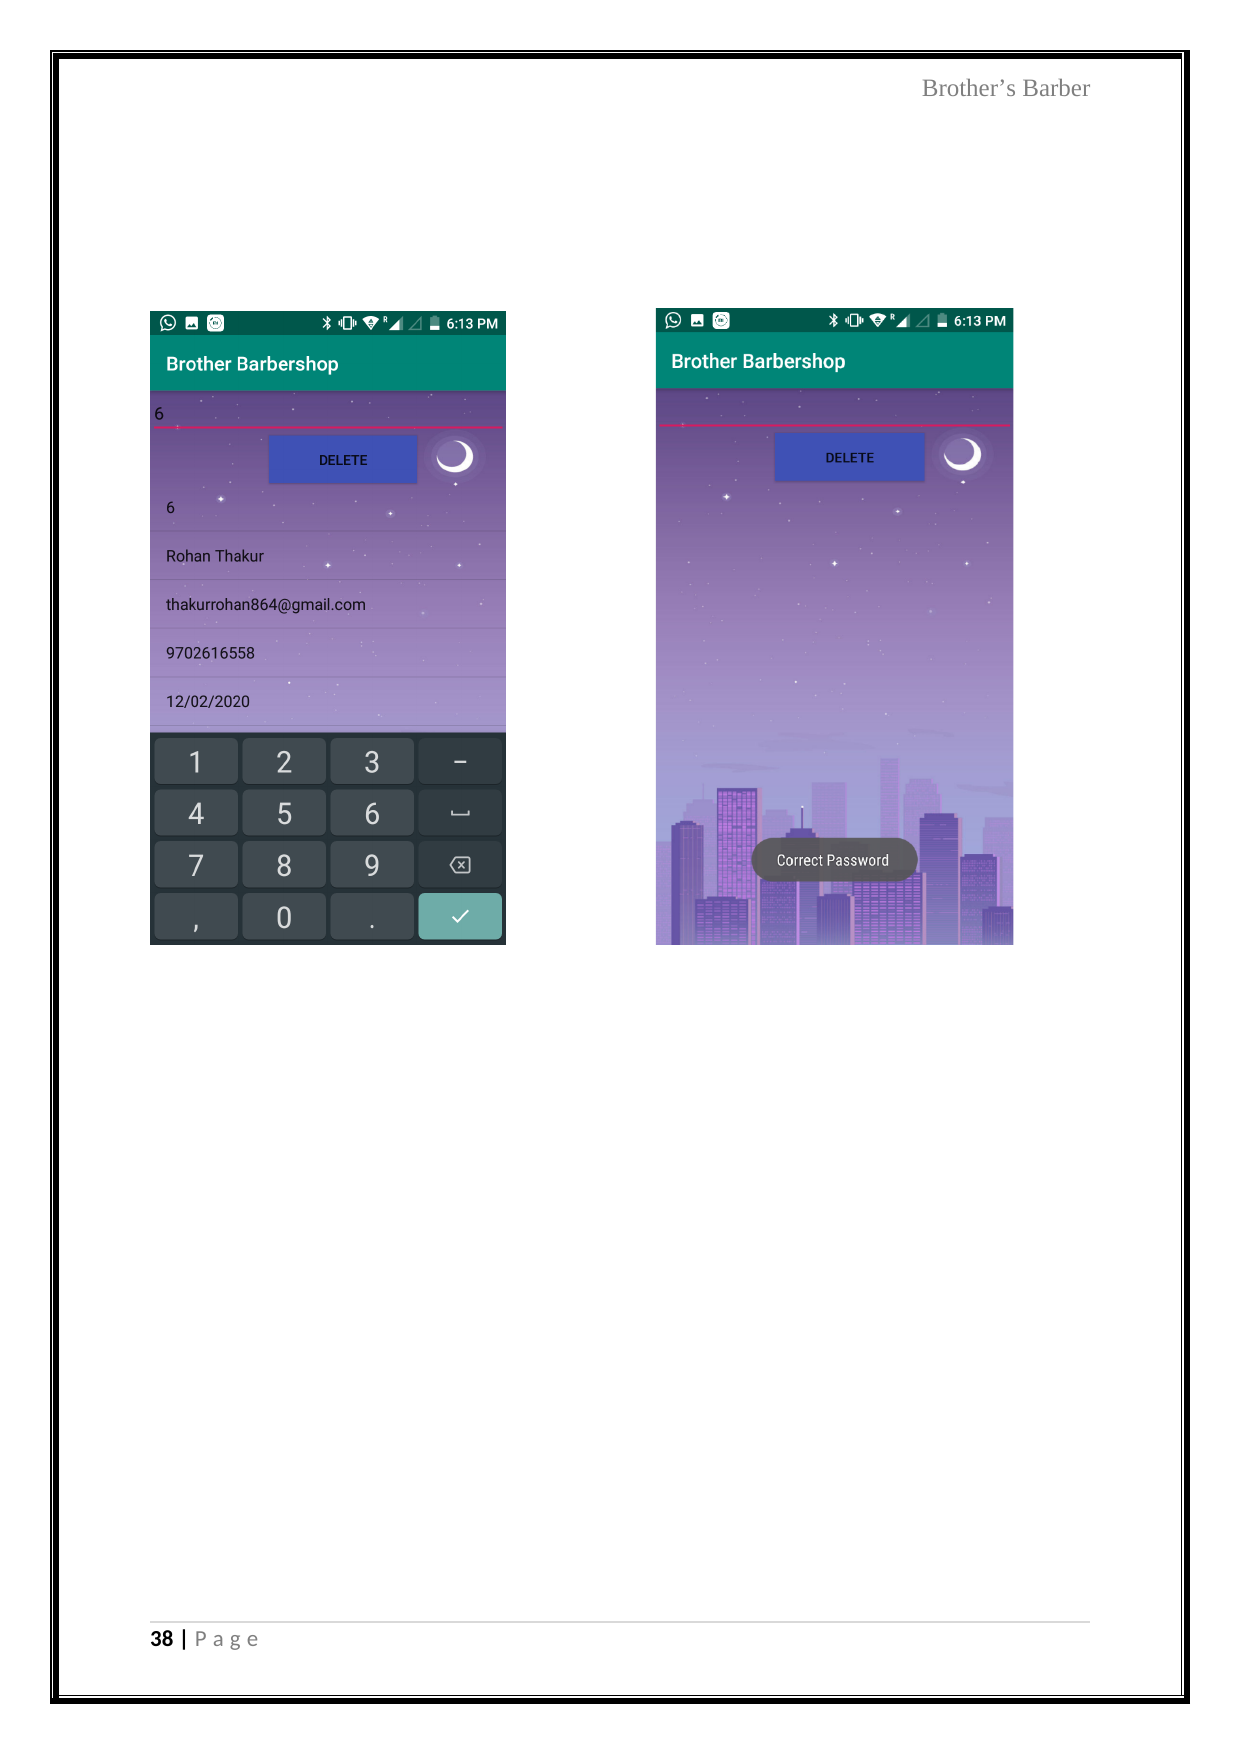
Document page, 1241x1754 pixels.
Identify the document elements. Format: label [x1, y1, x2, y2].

picture [150, 311, 506, 945]
picture [655, 308, 1014, 945]
